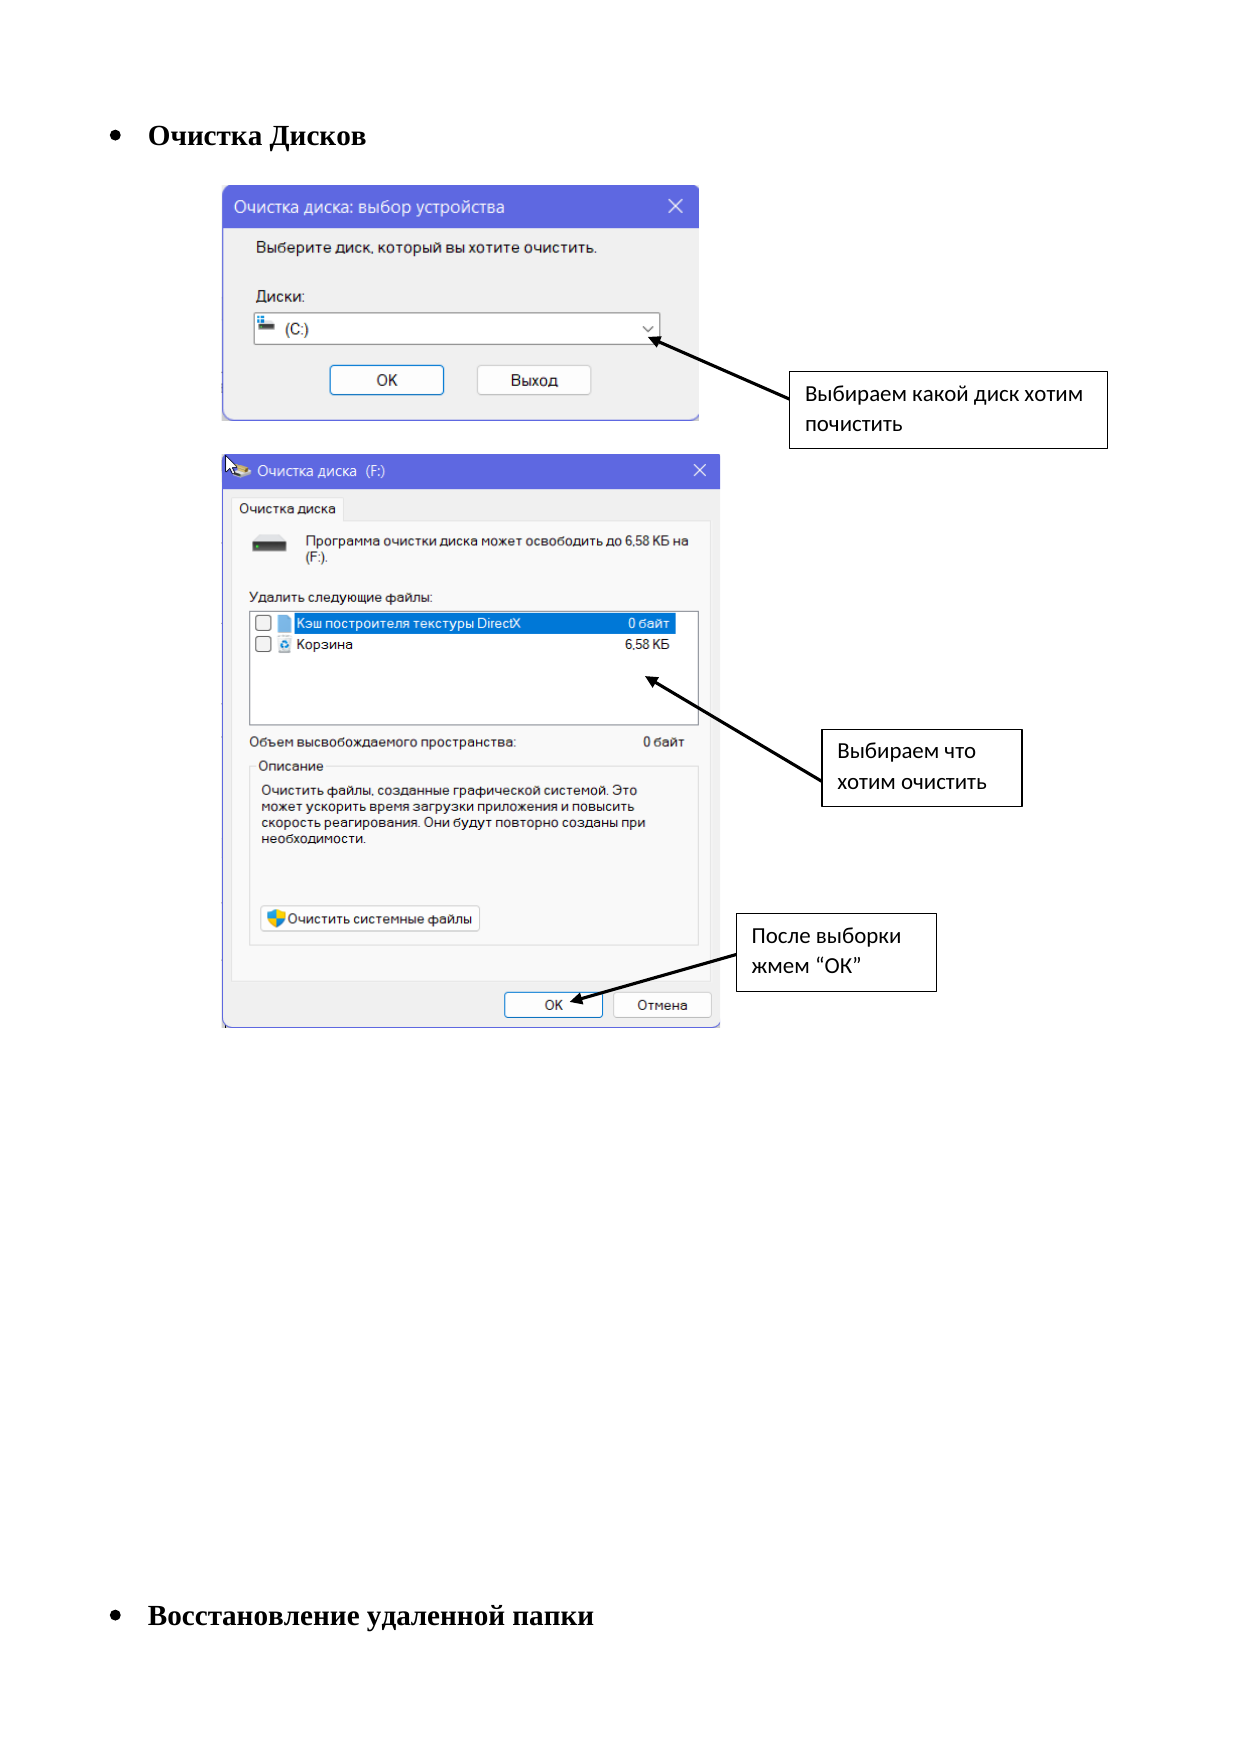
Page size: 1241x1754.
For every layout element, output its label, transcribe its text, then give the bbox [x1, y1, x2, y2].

list Восстановление удаленной папки [110, 1598, 1152, 1632]
picture [221, 454, 721, 1028]
list Очистка Дисков [110, 118, 1152, 152]
picture [221, 185, 699, 421]
